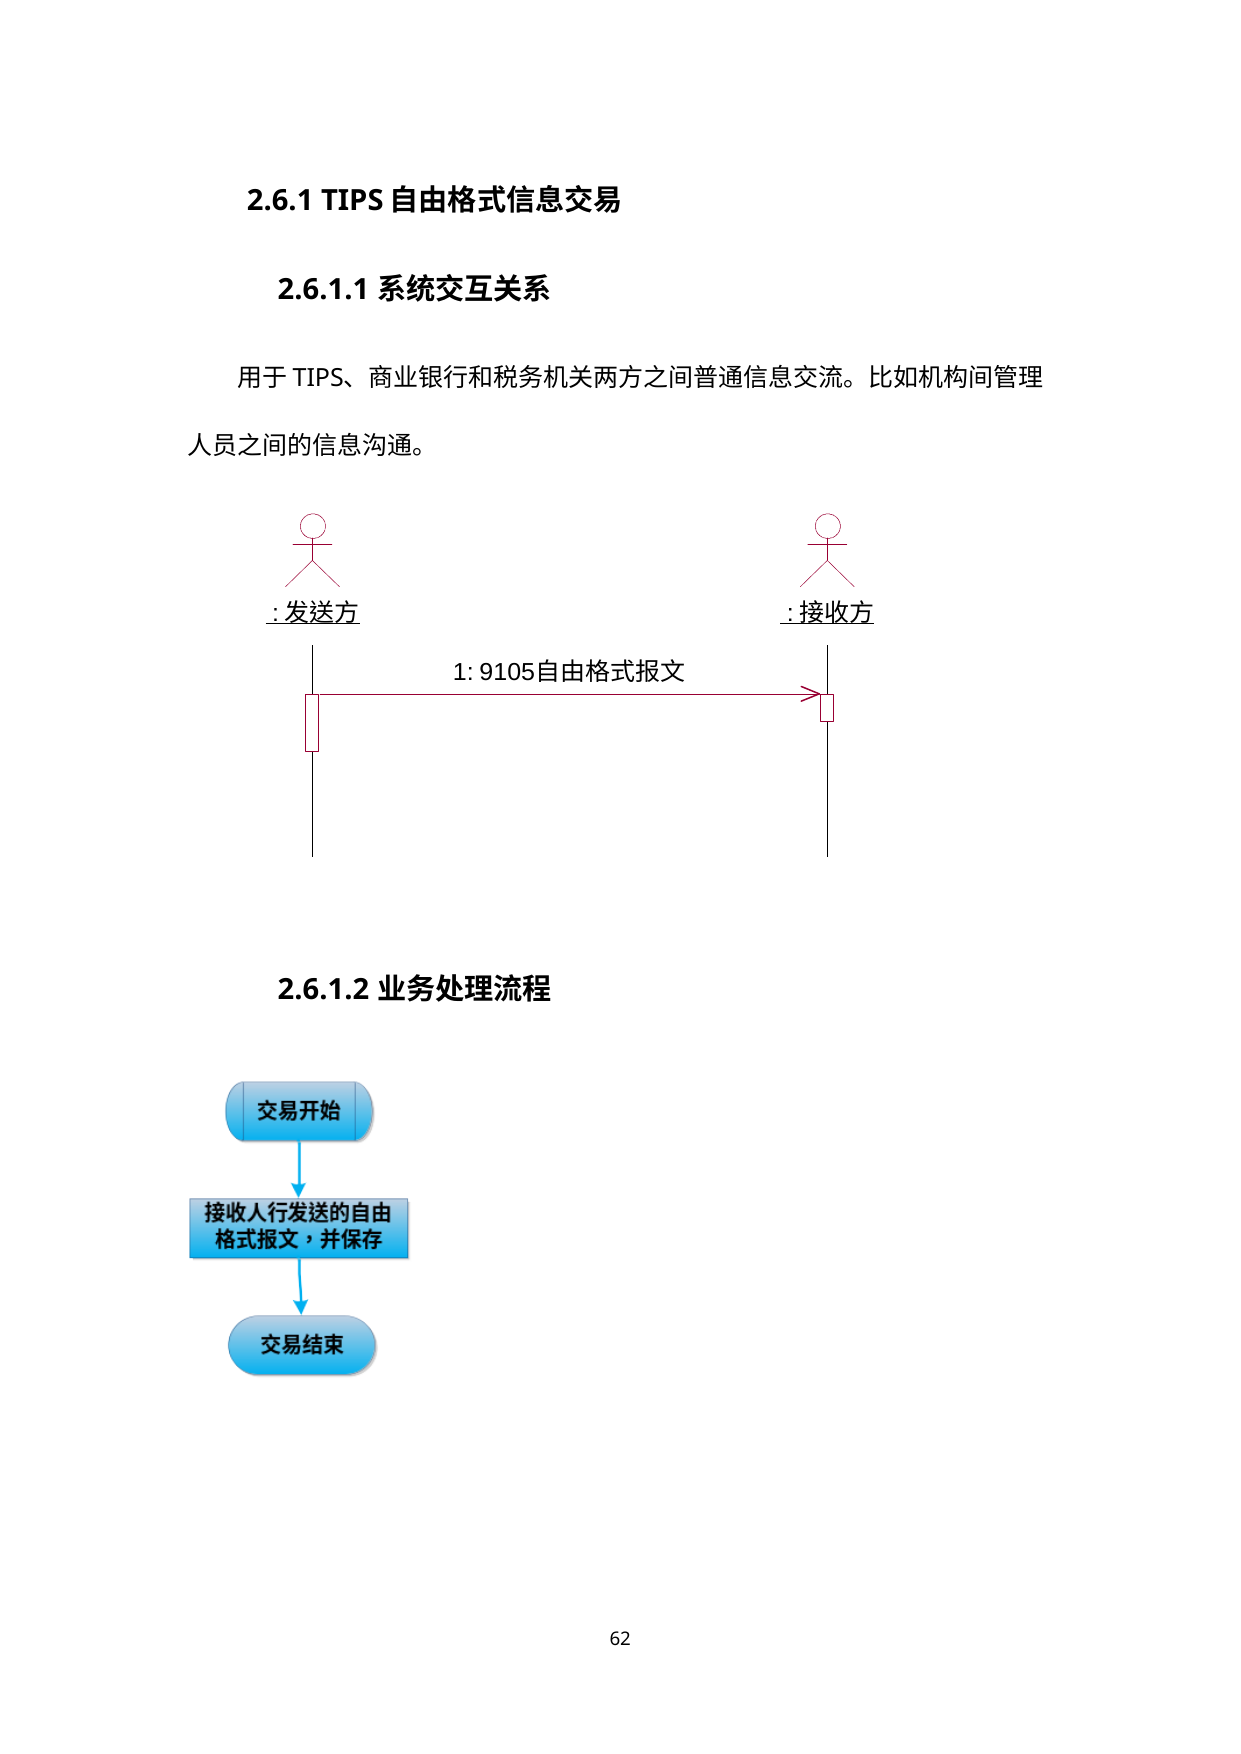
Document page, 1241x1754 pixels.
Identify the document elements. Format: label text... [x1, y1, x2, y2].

subtitle 系统交互关系 [277, 253, 1053, 321]
subtitle TIPS自由格式信息交易 [247, 164, 1053, 232]
subtitle 业务处理流程 [277, 953, 1053, 1021]
text 用于TIPS、商业银行和税务机关两方之间普通信息交流。比如机构间管理人员之间的信息沟通。 [187, 342, 1053, 478]
